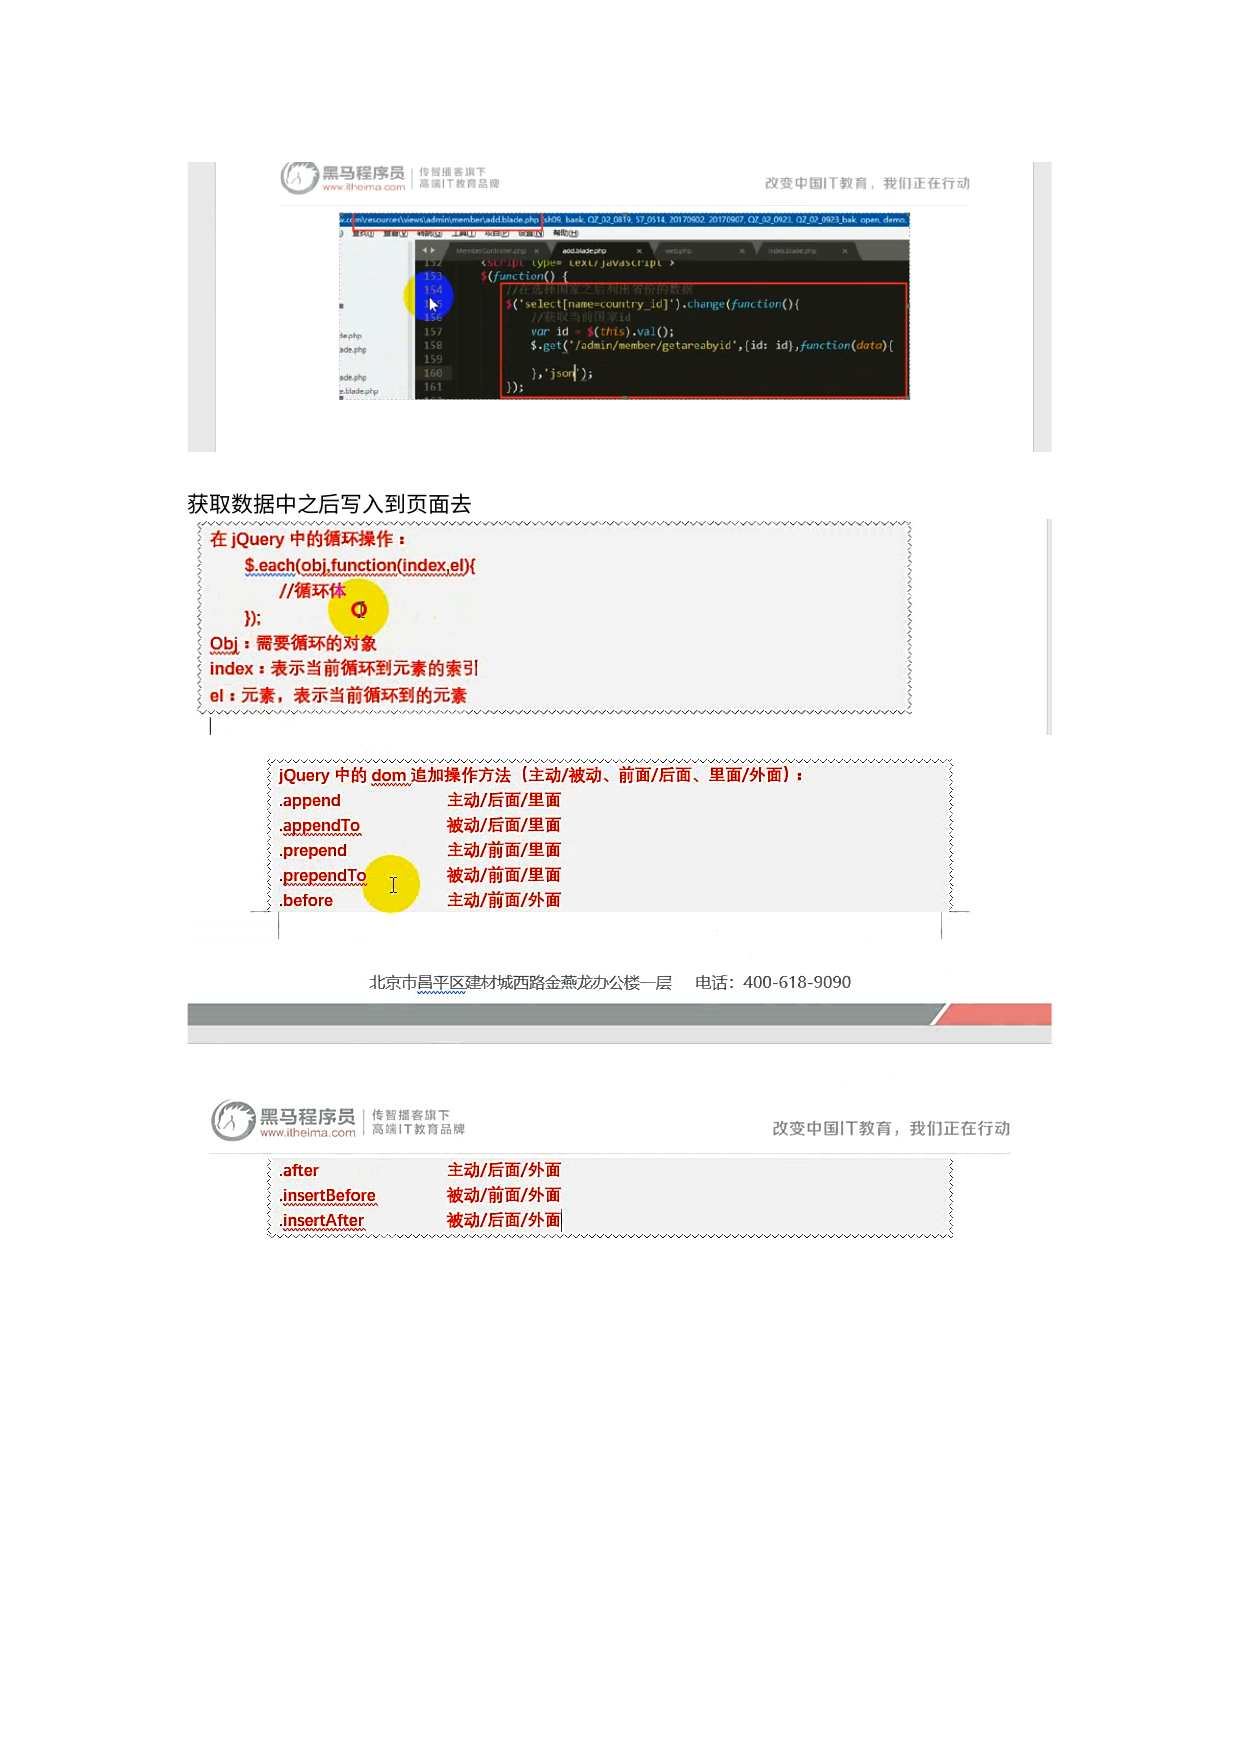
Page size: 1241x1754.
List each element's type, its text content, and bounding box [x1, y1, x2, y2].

picture [187, 162, 1052, 452]
picture [187, 747, 1052, 1248]
picture [187, 519, 1052, 735]
text 获取数据中之后写入到页面去 [187, 487, 1053, 519]
